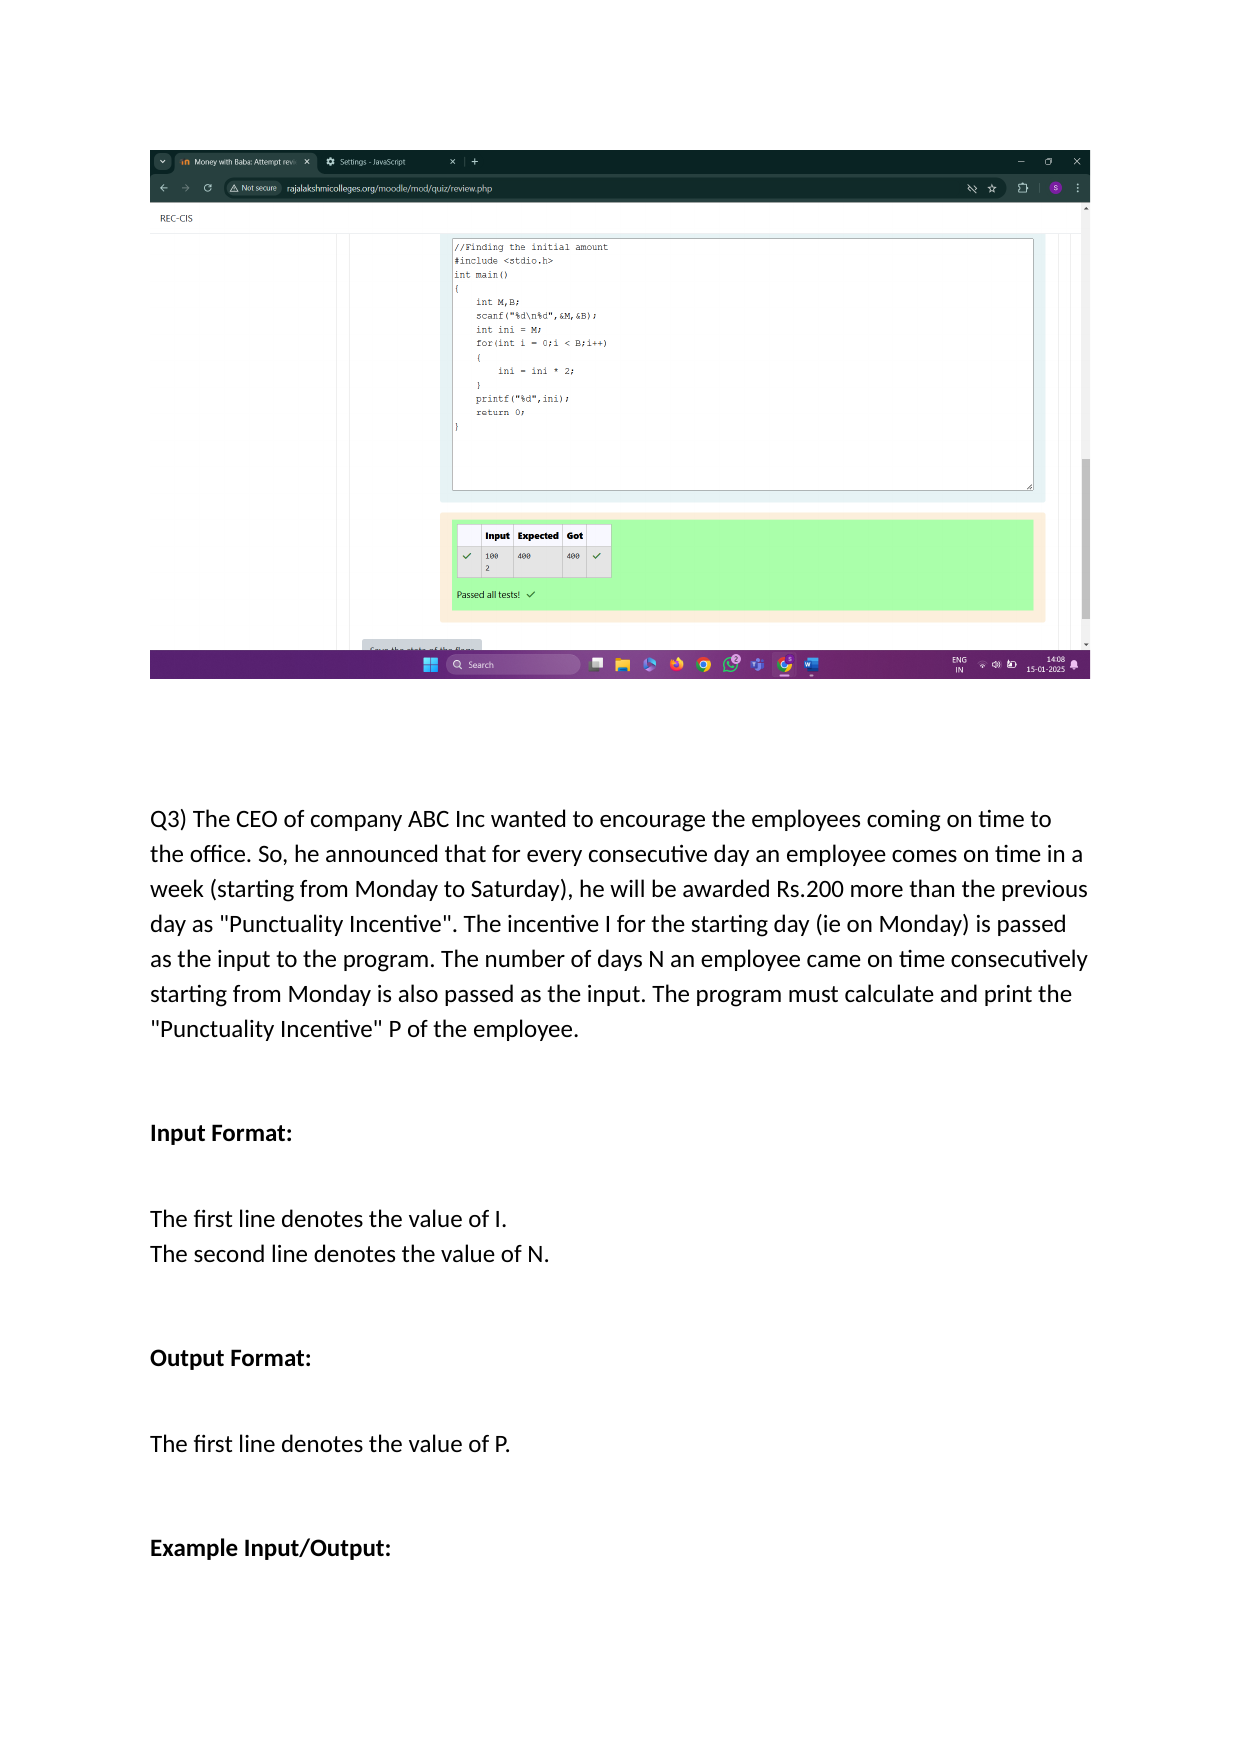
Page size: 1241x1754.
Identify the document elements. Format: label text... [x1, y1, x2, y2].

picture [150, 150, 1091, 679]
text Example Input/Output: [150, 1532, 1090, 1597]
text Q3) The CEO of company ABC Inc wanted to encourage the employees coming on time to the office. So, he announced that for every consecutive day an employee comes on time in a week (starting from Monday to Saturday), he will be awarded Rs.200 more than the previous day as "Punctuality Incentive". The incentive I for the starting day (ie on Monday) is passed as the input to the program. The number of days N an employee came on time consecutively starting from Monday is also passed as the input. The program must calculate and print the "Punctuality Incentive" P of the employee. [150, 803, 1090, 1044]
text Output Format: [150, 1342, 1090, 1407]
text The first line denotes the value of P. [150, 1428, 1090, 1459]
text The first line denotes the value of I. The second line denotes the value of N. [150, 1203, 1090, 1269]
text Input Format: [150, 1117, 1090, 1182]
